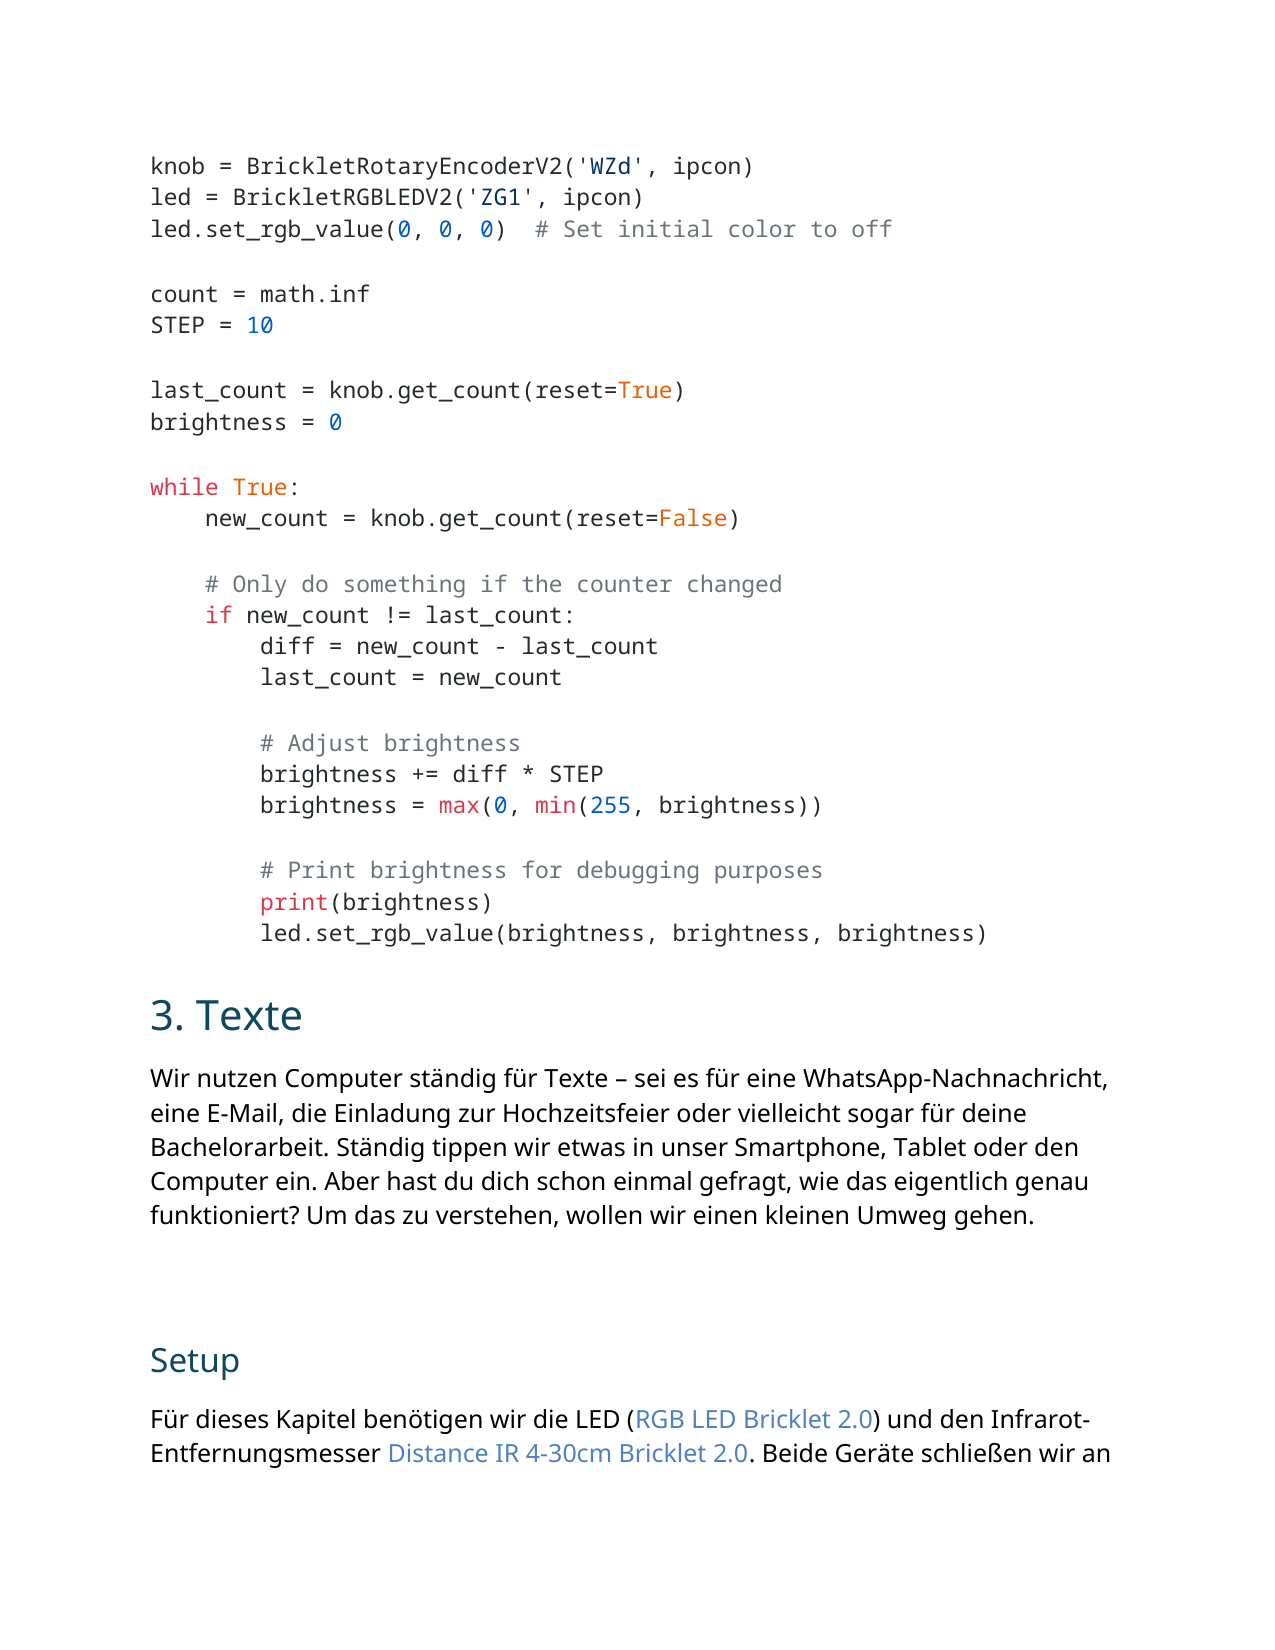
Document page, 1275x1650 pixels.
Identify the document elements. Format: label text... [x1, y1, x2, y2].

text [150, 1401, 1125, 1469]
subtitle 3. Texte [150, 986, 1125, 1042]
text Wir nutzen Computer ständig für Texte – sei es für eine WhatsApp-Nachnachricht, eine E-Mail, die Einladung zur Hochzeitsfeier oder vielleicht sogar für deine Bachelorarbeit. Ständig tippen wir etwas in unser Smartphone, Tablet oder den Computer ein. Aber hast du dich schon einmal gefragt, wie das eigentlich genau funktioniert? Um das zu verstehen, wollen wir einen kleinen Umweg gehen. [150, 1061, 1125, 1231]
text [150, 150, 1125, 948]
subtitle Setup [150, 1337, 1125, 1382]
